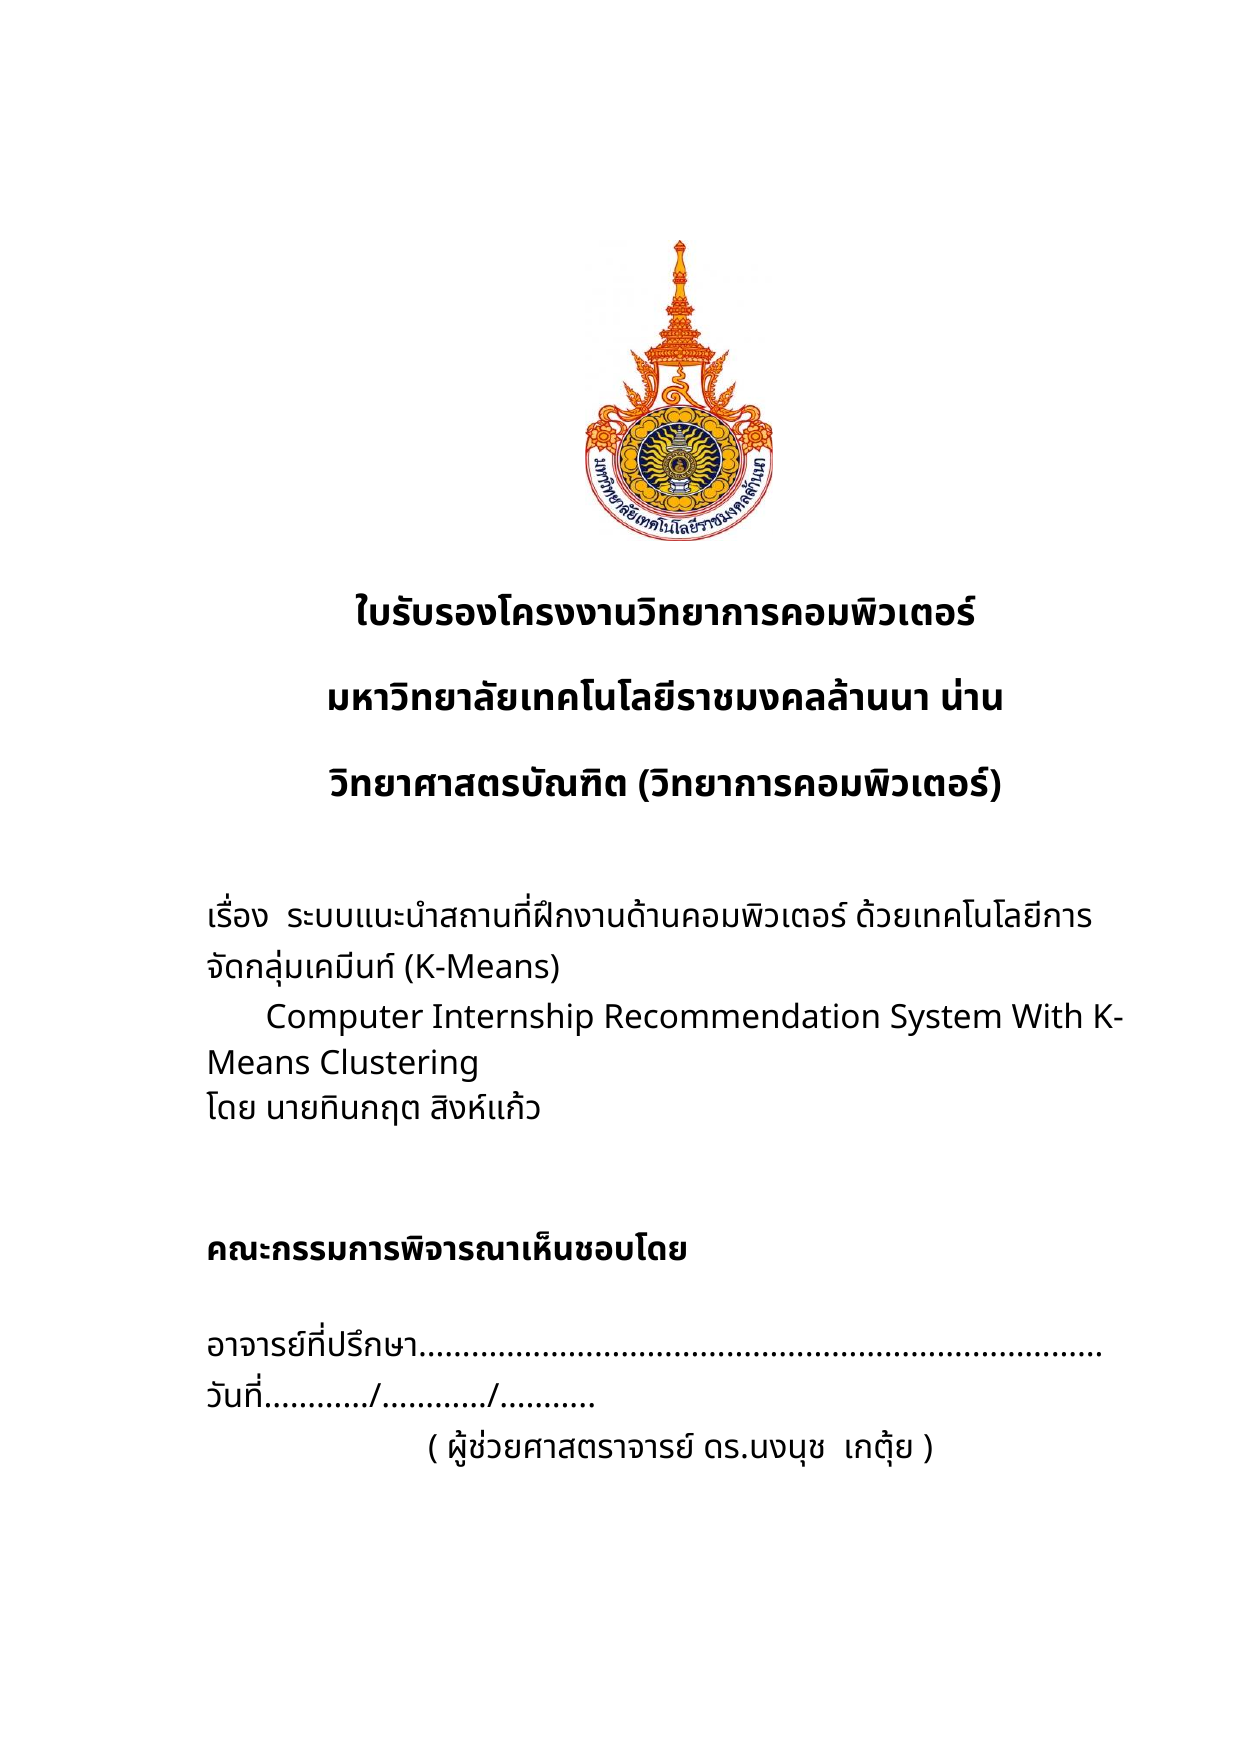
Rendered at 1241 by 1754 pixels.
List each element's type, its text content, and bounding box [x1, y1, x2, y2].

text เรื่อง ระบบแนะนำสถานที่ฝึกงานด้านคอมพิวเตอร์ ด้วยเทคโนโลยีการจัดกลุ่มเคมีนท์ (K-Means) [206, 892, 1125, 993]
text Computer Internship Recommendation System With K-Means Clustering [206, 993, 1125, 1084]
text โดย นายทินกฤต สิงห์แก้ว [206, 1084, 1125, 1134]
picture [585, 240, 773, 541]
text วิทยาศาสตรบัณฑิต (วิทยาการคอมพิวเตอร์) [206, 756, 1125, 813]
text ใบรับรองโครงงานวิทยาการคอมพิวเตอร์ [206, 586, 1125, 642]
text อาจารย์ที่ปรึกษา……..……………………………………………….…………… วันที่…………/…………/……….. [206, 1321, 1125, 1422]
text มหาวิทยาลัยเทคโนโลยีราชมงคลล้านนา น่าน [206, 671, 1125, 727]
text ( ผู้ช่วยศาสตราจารย์ ดร.นงนุช เกตุ้ย ) [206, 1422, 1125, 1473]
text คณะกรรมการพิจารณาเห็นชอบโดย [206, 1225, 1125, 1276]
